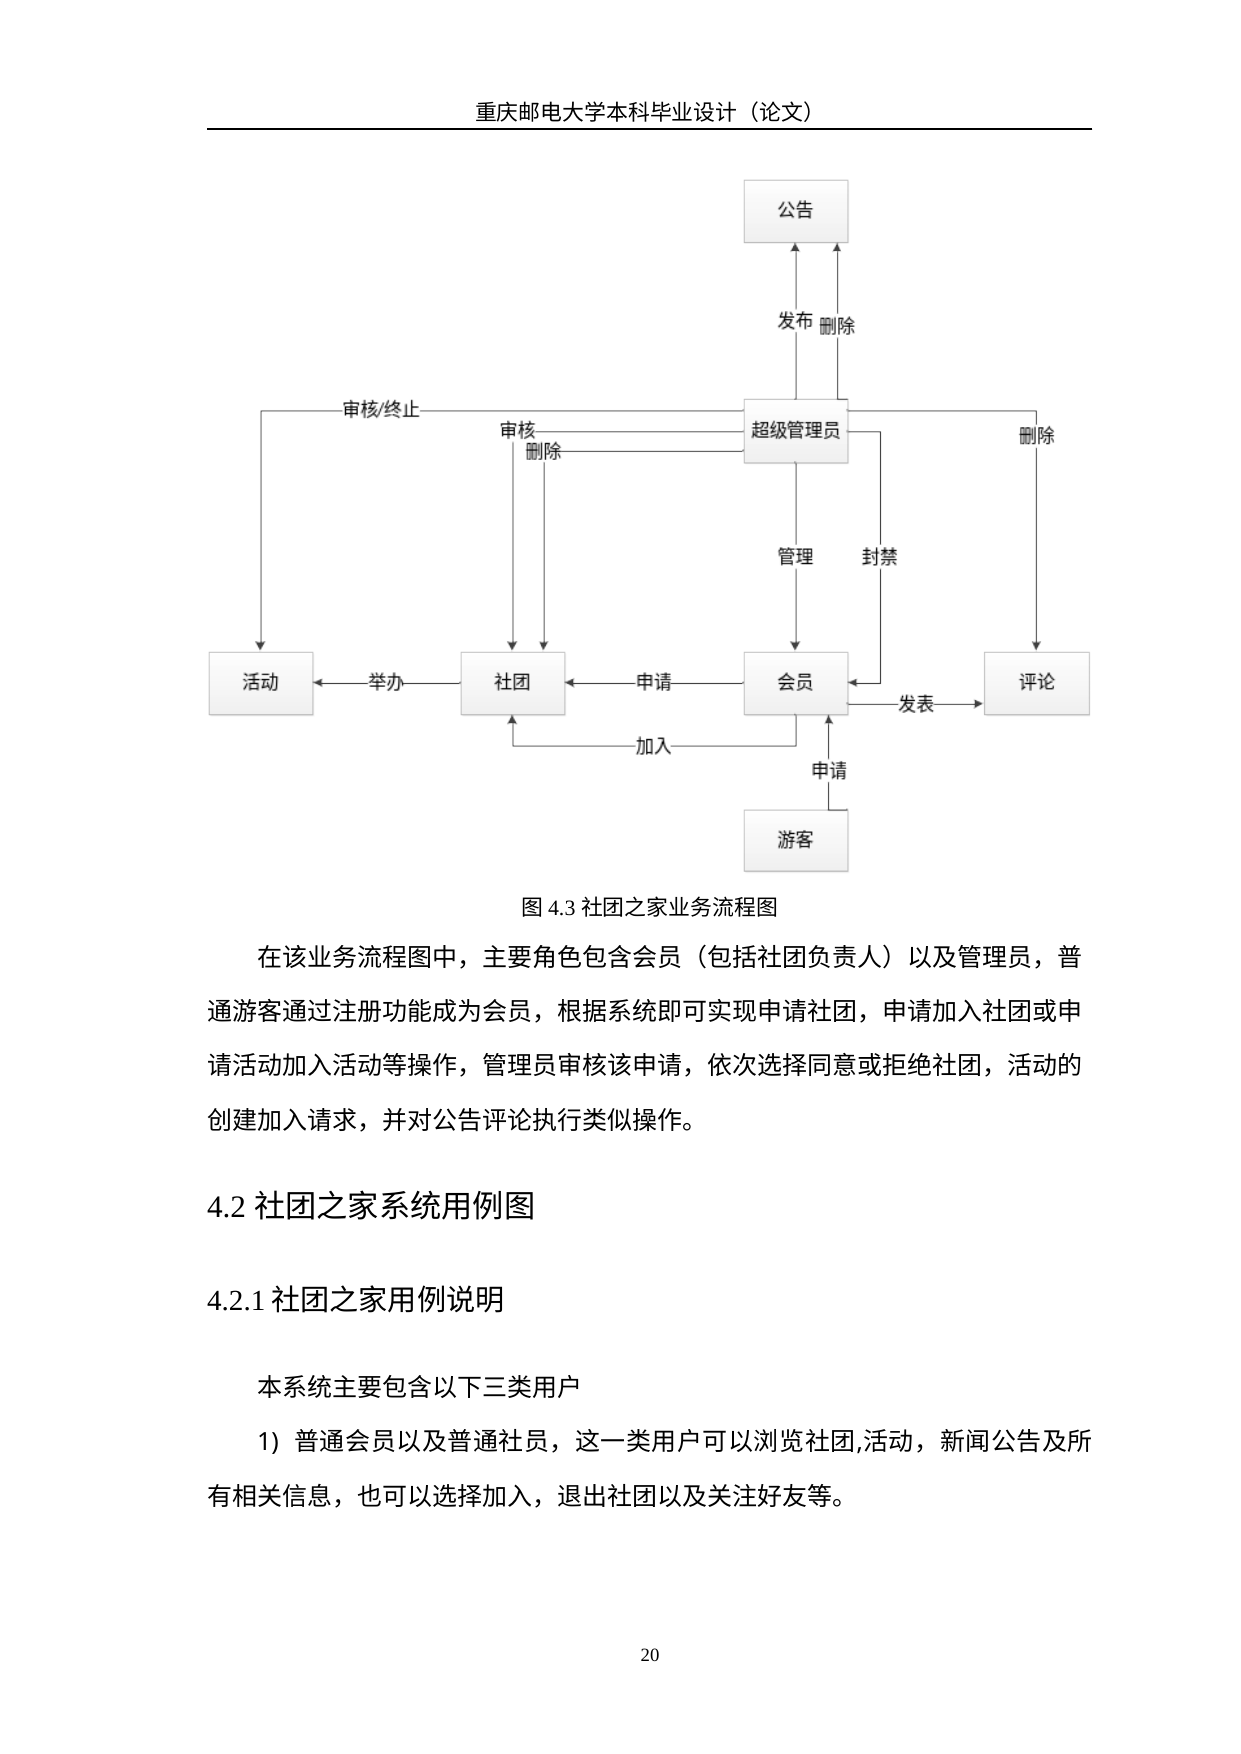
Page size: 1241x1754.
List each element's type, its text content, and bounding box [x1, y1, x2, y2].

subtitle 4.2.1社团之家用例说明 [207, 1277, 1092, 1319]
subtitle 4.2 社团之家系统用例图 [207, 1182, 1092, 1227]
list 普通会员以及普通社员，这一类用户可以浏览社团,活动，新闻公告及所有相关信息，也可以选择加入，退出社团以及关注好友等。 [207, 1422, 1092, 1512]
text 在该业务流程图中，主要角色包含会员（包括社团负责人）以及管理员，普通游客通过注册功能成为会员，根据系统即可实现申请社团，申请加入社团或申请活动加入活动等操作，管理员审核该申请，依次选择同意或拒绝社团，活动的创建加入请求，并对公告评论执行类似操作。 [207, 937, 1092, 1136]
text 本系统主要包含以下三类用户 [207, 1367, 1092, 1403]
text 图4.3 社团之家业务流程图 [207, 889, 1092, 921]
